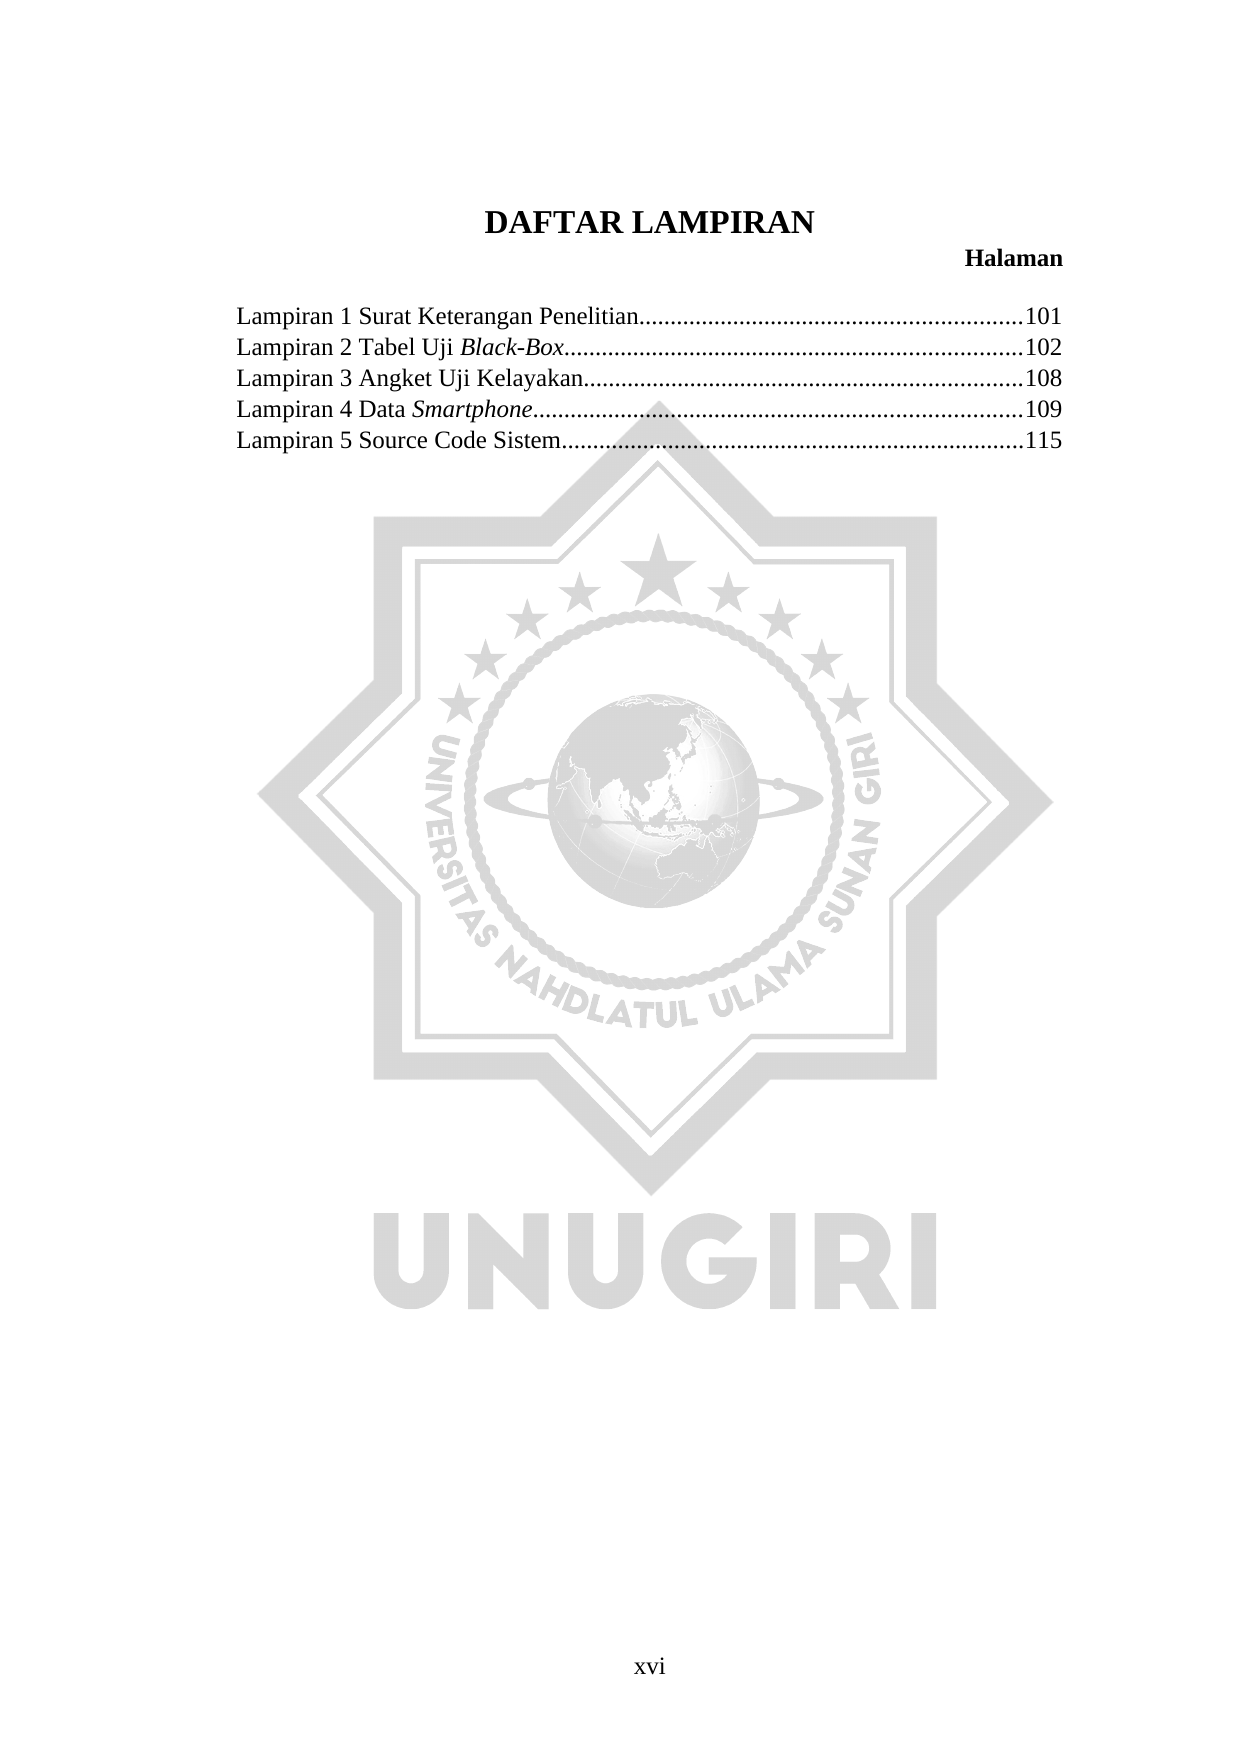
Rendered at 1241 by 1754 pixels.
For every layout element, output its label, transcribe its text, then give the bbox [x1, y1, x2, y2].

text Lampiran 1 Surat Keterangan Penelitian 101 [236, 301, 1063, 330]
text Lampiran 2 Tabel Uji Black-Box 102 [236, 332, 1063, 361]
text Lampiran 5 Source Code Sistem 115 [236, 425, 1063, 454]
subtitle DAFTAR LAMPIRAN [236, 202, 1063, 241]
text Lampiran 3 Angket Uji Kelayakan 108 [236, 363, 1063, 392]
text Lampiran 4 Data Smartphone 109 [236, 394, 1063, 423]
subtitle Halaman [236, 243, 1063, 272]
